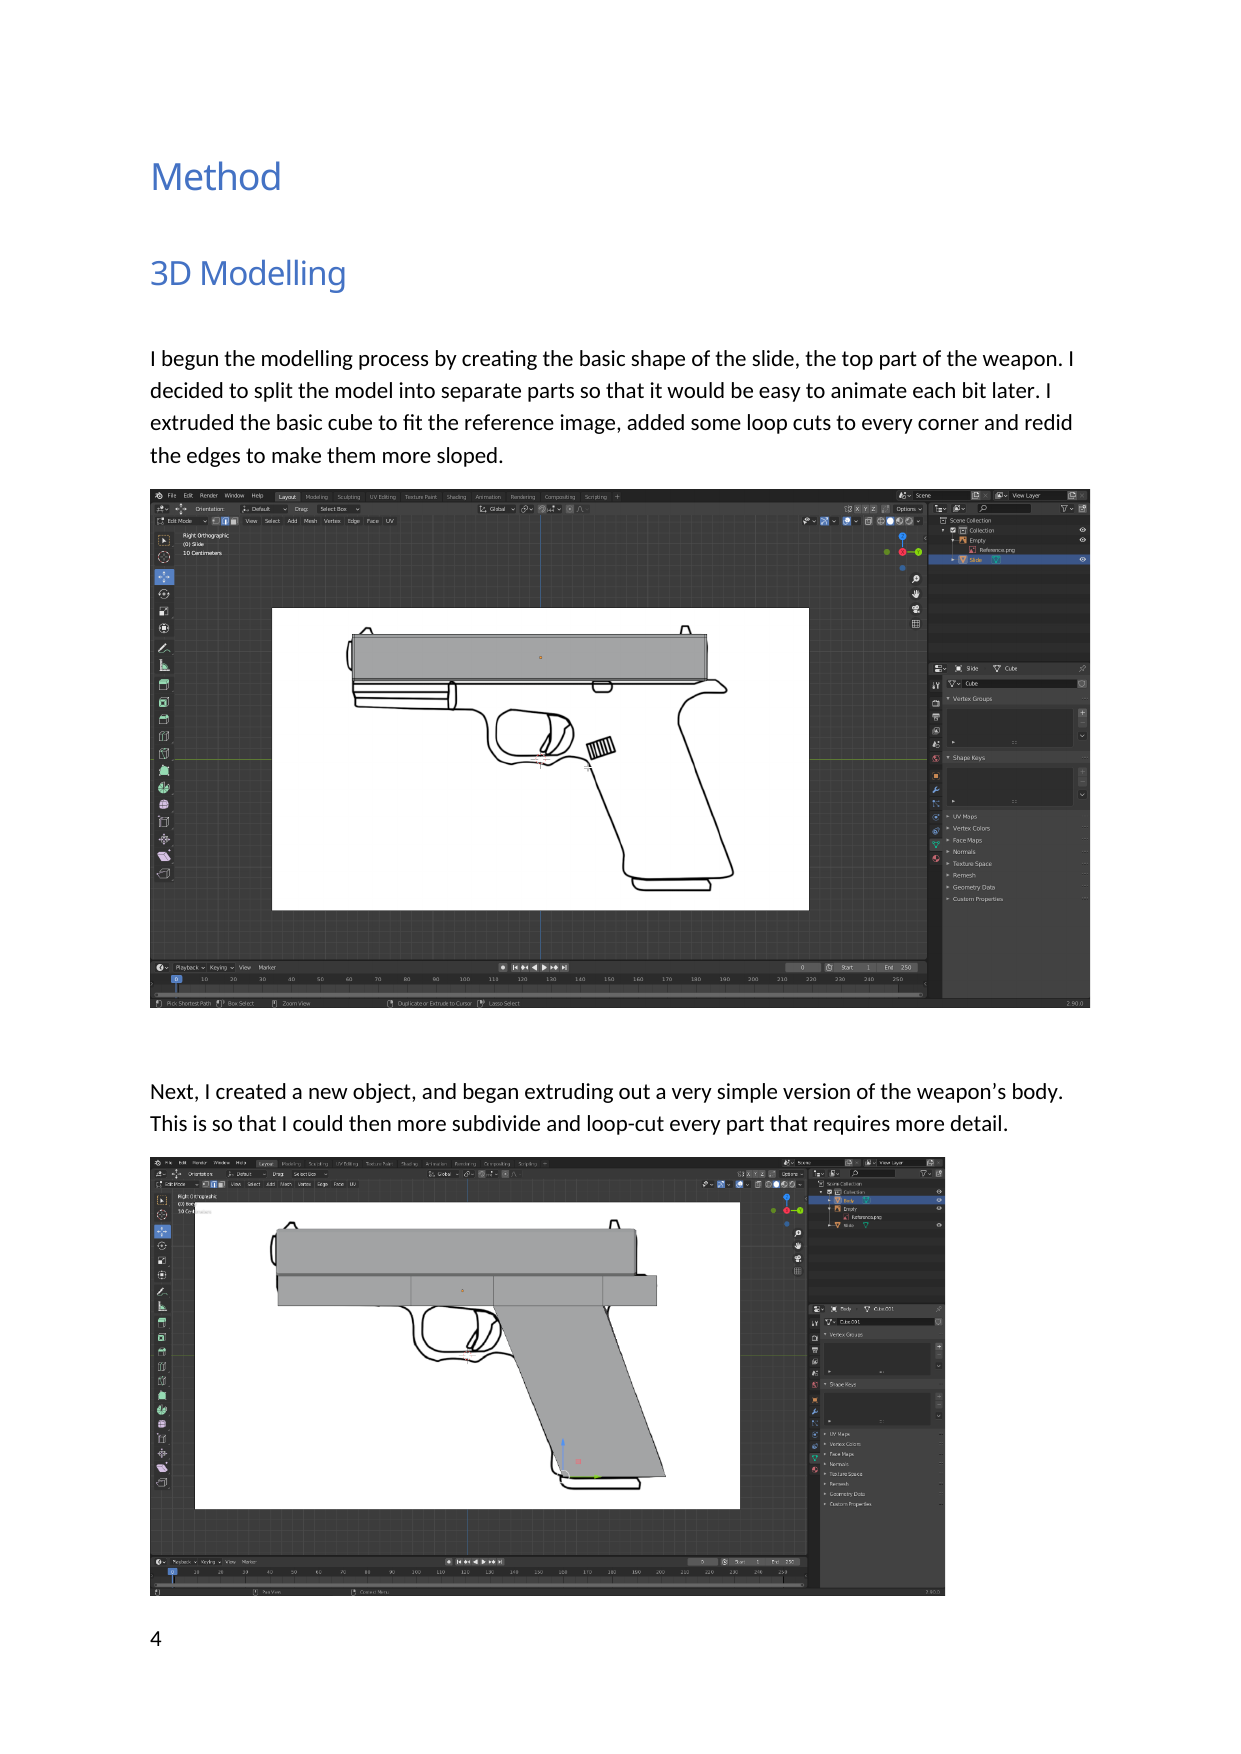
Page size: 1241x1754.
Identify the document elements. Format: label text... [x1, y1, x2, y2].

text Next, I created a new object, and began extruding out a very simple version of the weapon’s body. This is so that I could then more subdivide and loop-cut every part that requires more detail. [150, 1077, 1090, 1137]
subtitle 3D Modelling [150, 250, 1090, 295]
picture [150, 489, 1091, 1008]
subtitle Method [150, 150, 1090, 201]
picture [150, 1157, 946, 1596]
text I begun the modelling process by creating the basic shape of the slide, the top part of the weapon. I decided to split the model into separate parts so that it would be easy to animate each bit later. I extruded the basic cube to fit the reference image, added some loop cuts to every corner and redid the edges to make them more sloped. [150, 344, 1090, 469]
